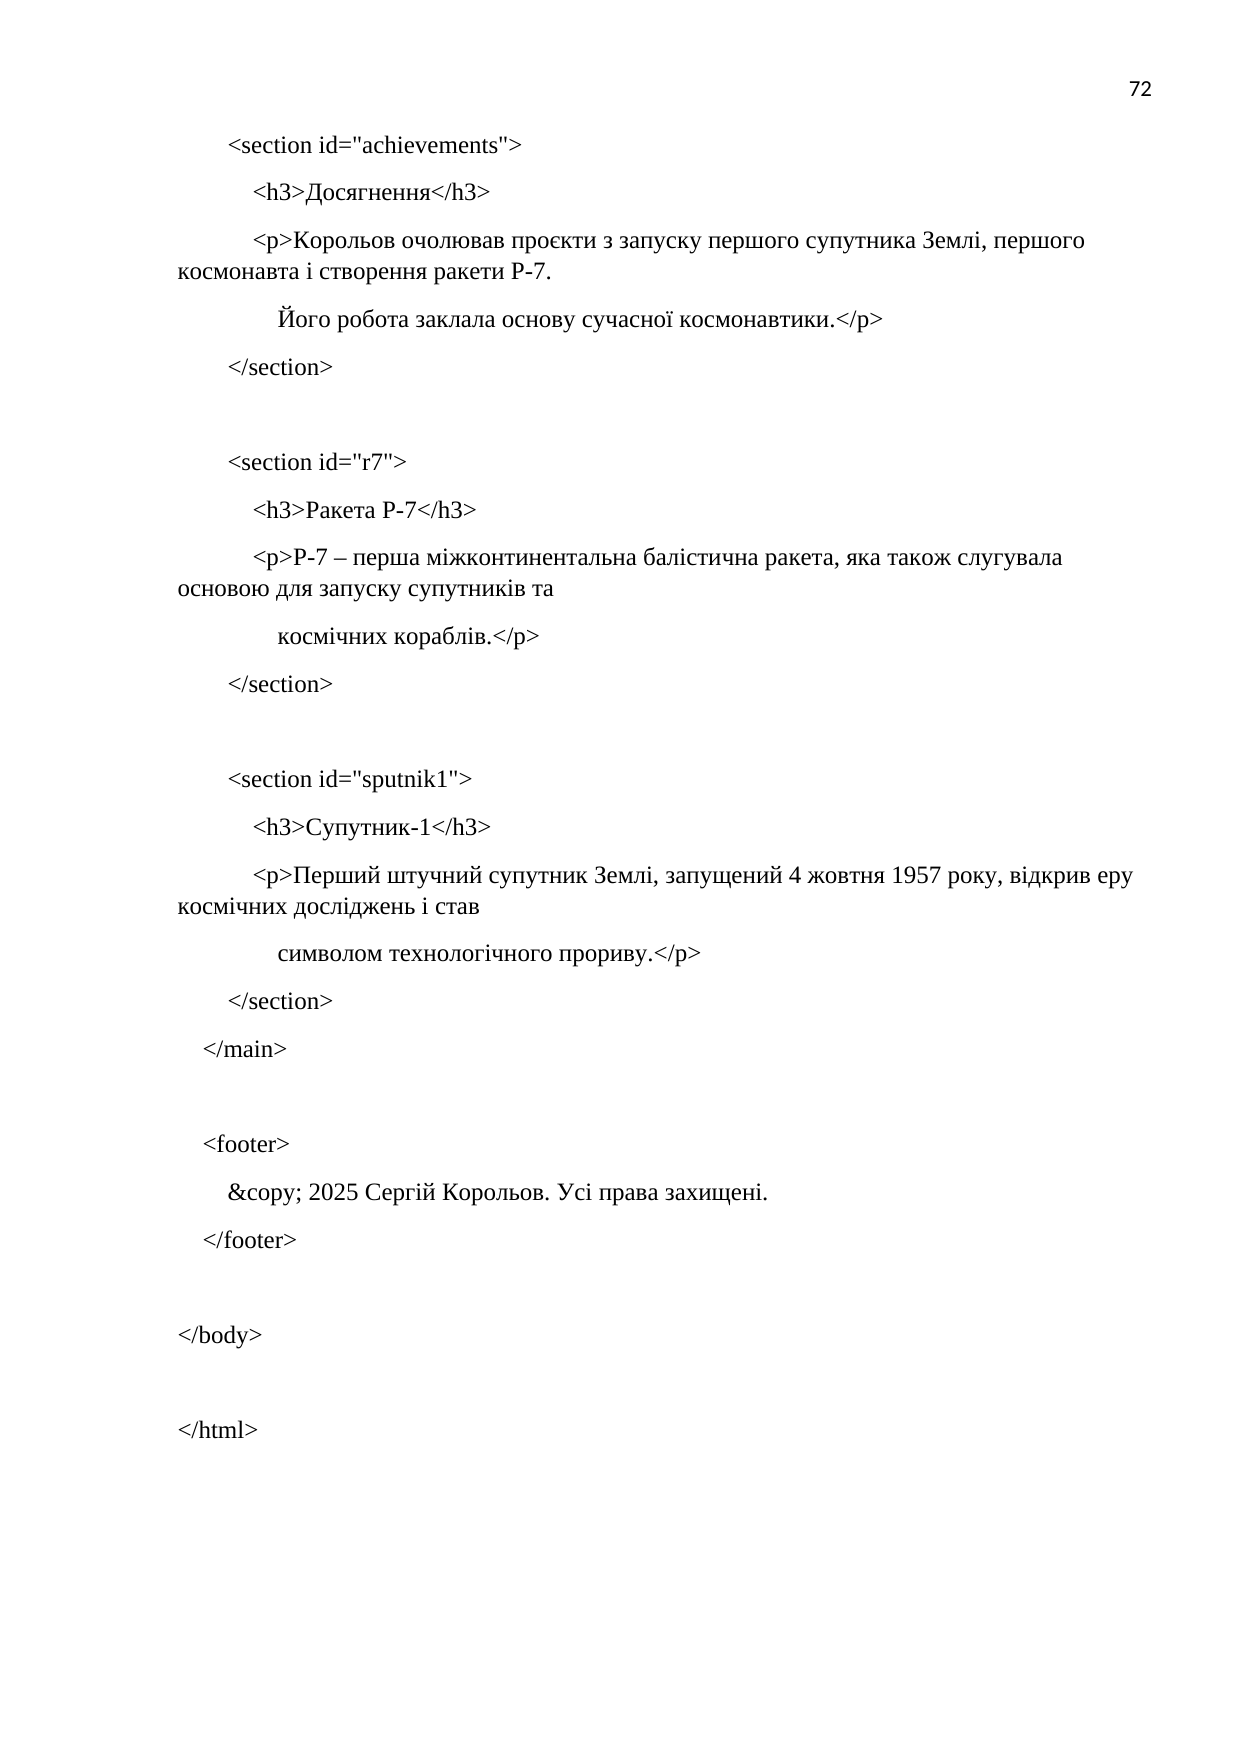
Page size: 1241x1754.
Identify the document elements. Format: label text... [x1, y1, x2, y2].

text </section> [177, 669, 1152, 698]
text космічних кораблів.</p> [177, 621, 1152, 650]
text </footer> [177, 1225, 1152, 1253]
text <h3>Супутник-1</h3> [177, 812, 1152, 841]
text <h3>Досягнення</h3> [177, 177, 1152, 206]
text символом технологічного прориву.</p> [177, 938, 1152, 967]
text <section id="r7"> [177, 447, 1152, 476]
text <p>Р-7 – перша міжконтинентальна балістична ракета, яка також слугувала основою для запуску супутників та [177, 542, 1152, 602]
text <p>Перший штучний супутник Землі, запущений 4 жовтня 1957 року, відкрив еру космічних досліджень і став [177, 860, 1152, 919]
text <section id="achievements"> [177, 130, 1152, 158]
text </section> [177, 986, 1152, 1015]
text </body> [177, 1320, 1152, 1349]
text <section id="sputnik1"> [177, 764, 1152, 793]
text </main> [177, 1034, 1152, 1063]
text &copy; 2025 Сергій Корольов. Усі права захищені. [177, 1177, 1152, 1206]
text <p>Корольов очолював проєкти з запуску першого супутника Землі, першого космонавта і створення ракети Р-7. [177, 225, 1152, 285]
text </section> [177, 352, 1152, 380]
text </html> [177, 1416, 1152, 1444]
text <footer> [177, 1129, 1152, 1158]
text <h3>Ракета Р-7</h3> [177, 495, 1152, 523]
text Його робота заклала основу сучасної космонавтики.</p> [177, 304, 1152, 333]
